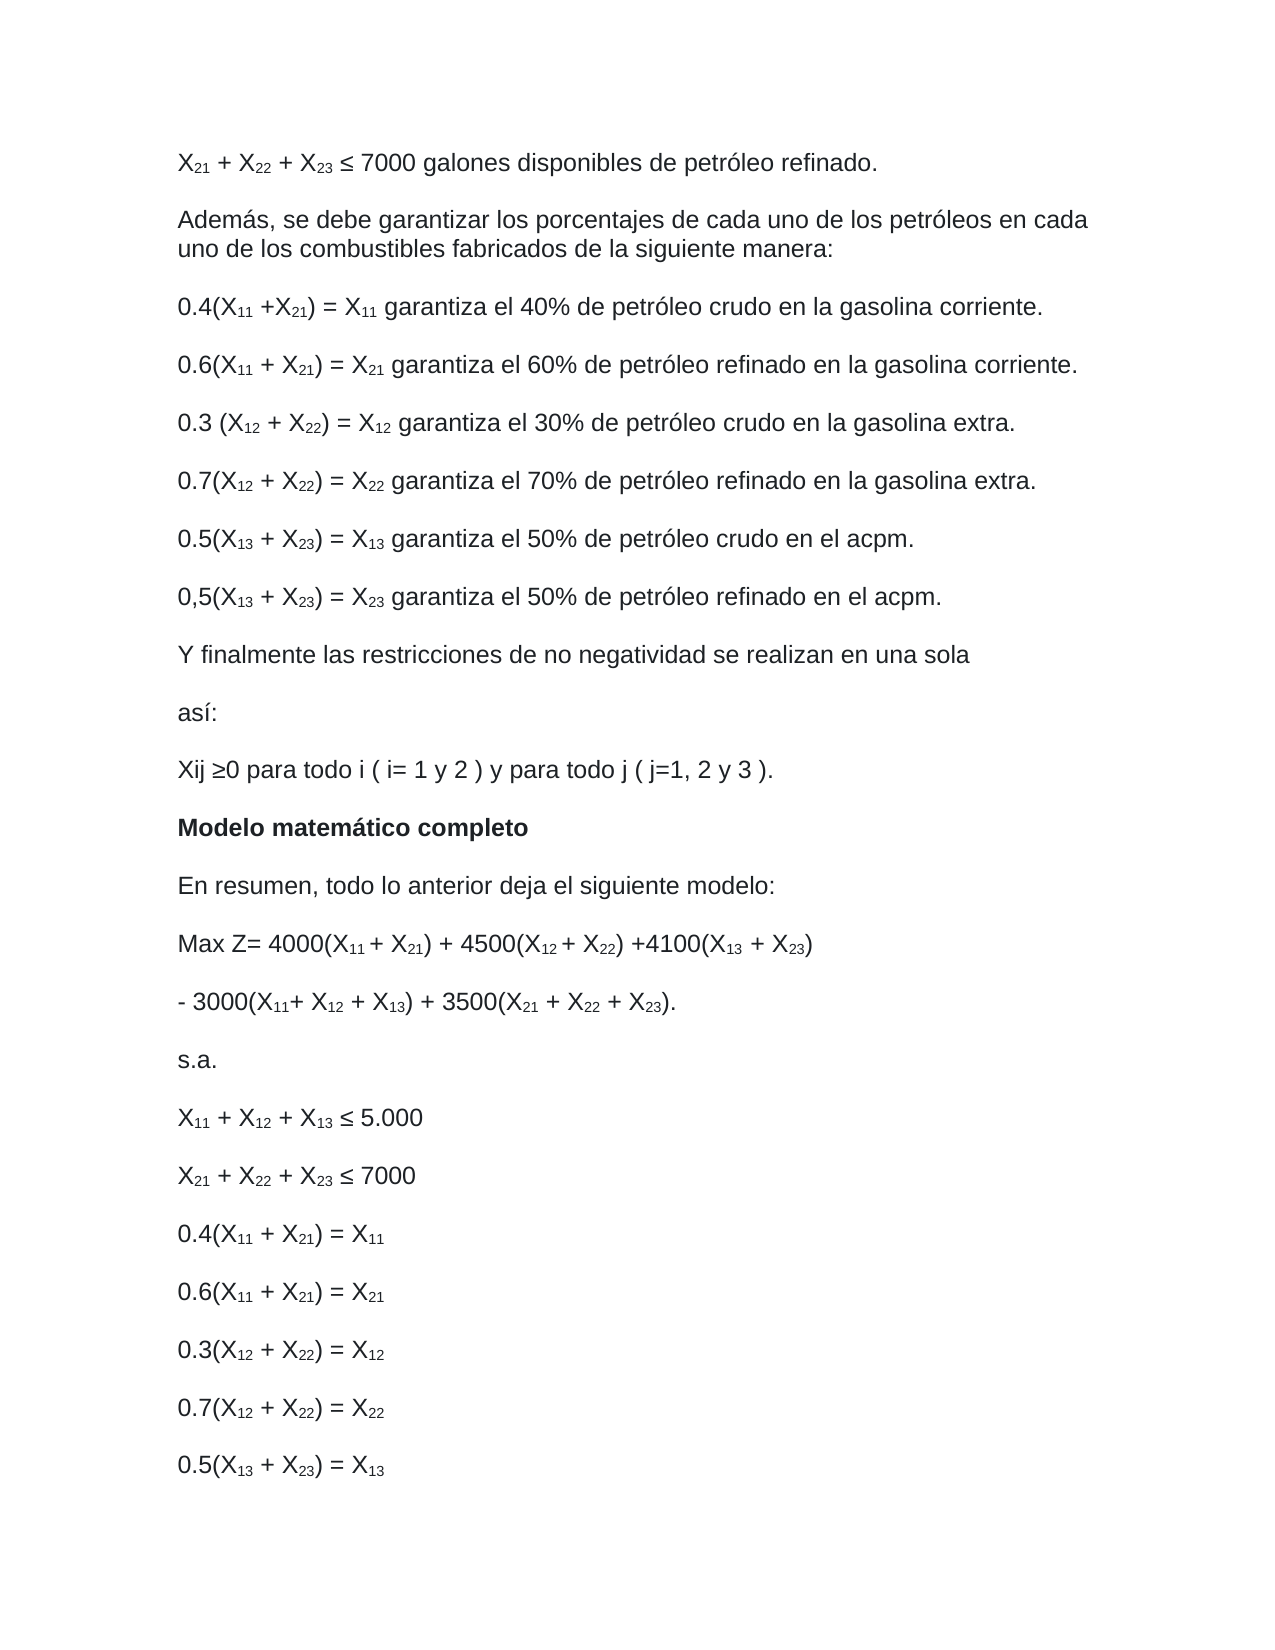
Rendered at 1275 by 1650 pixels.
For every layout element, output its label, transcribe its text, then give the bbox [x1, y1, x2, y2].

text Max Z= 4000(X11 + X21) + 4500(X12 + X22) +4100(X13 + X23) [177, 929, 1098, 958]
text En resumen, todo lo anterior deja el siguiente modelo: [177, 871, 1098, 900]
text Modelo matemático completo [177, 813, 1098, 842]
text - 3000(X11+ X12 + X13) + 3500(X21 + X22 + X23). [177, 987, 1098, 1016]
text X21 + X22 + X23 ≤ 7000 galones disponibles de petróleo refinado. [177, 148, 1098, 176]
text X11 + X12 + X13 ≤ 5.000 [177, 1103, 1098, 1132]
text 0.6(X11 + X21) = X21 [177, 1277, 1098, 1306]
text 0,5(X13 + X23) = X23 garantiza el 50% de petróleo refinado en el acpm. [177, 582, 1098, 611]
text 0.4(X11 +X21) = X11 garantiza el 40% de petróleo crudo en la gasolina corriente. [177, 292, 1098, 321]
text 0.3(X12 + X22) = X12 [177, 1335, 1098, 1363]
text 0.5(X13 + X23) = X13 garantiza el 50% de petróleo crudo en el acpm. [177, 524, 1098, 553]
text 0.4(X11 + X21) = X11 [177, 1219, 1098, 1248]
text s.a. [177, 1045, 1098, 1074]
text 0.5(X13 + X23) = X13 [177, 1451, 1098, 1479]
text así: [177, 698, 1098, 726]
text 0.7(X12 + X22) = X22 [177, 1393, 1098, 1421]
text 0.7(X12 + X22) = X22 garantiza el 70% de petróleo refinado en la gasolina extra. [177, 466, 1098, 495]
text X21 + X22 + X23 ≤ 7000 [177, 1161, 1098, 1190]
text Y finalmente las restricciones de no negatividad se realizan en una sola [177, 640, 1098, 668]
text Xij ≥0 para todo i ( i= 1 y 2 ) y para todo j ( j=1, 2 y 3 ). [177, 756, 1098, 784]
text Además, se debe garantizar los porcentajes de cada uno de los petróleos en cada uno de los combustibles fabricados de la siguiente manera: [177, 206, 1098, 263]
text 0.3 (X12 + X22) = X12 garantiza el 30% de petróleo crudo en la gasolina extra. [177, 408, 1098, 437]
text 0.6(X11 + X21) = X21 garantiza el 60% de petróleo refinado en la gasolina corriente. [177, 350, 1098, 379]
